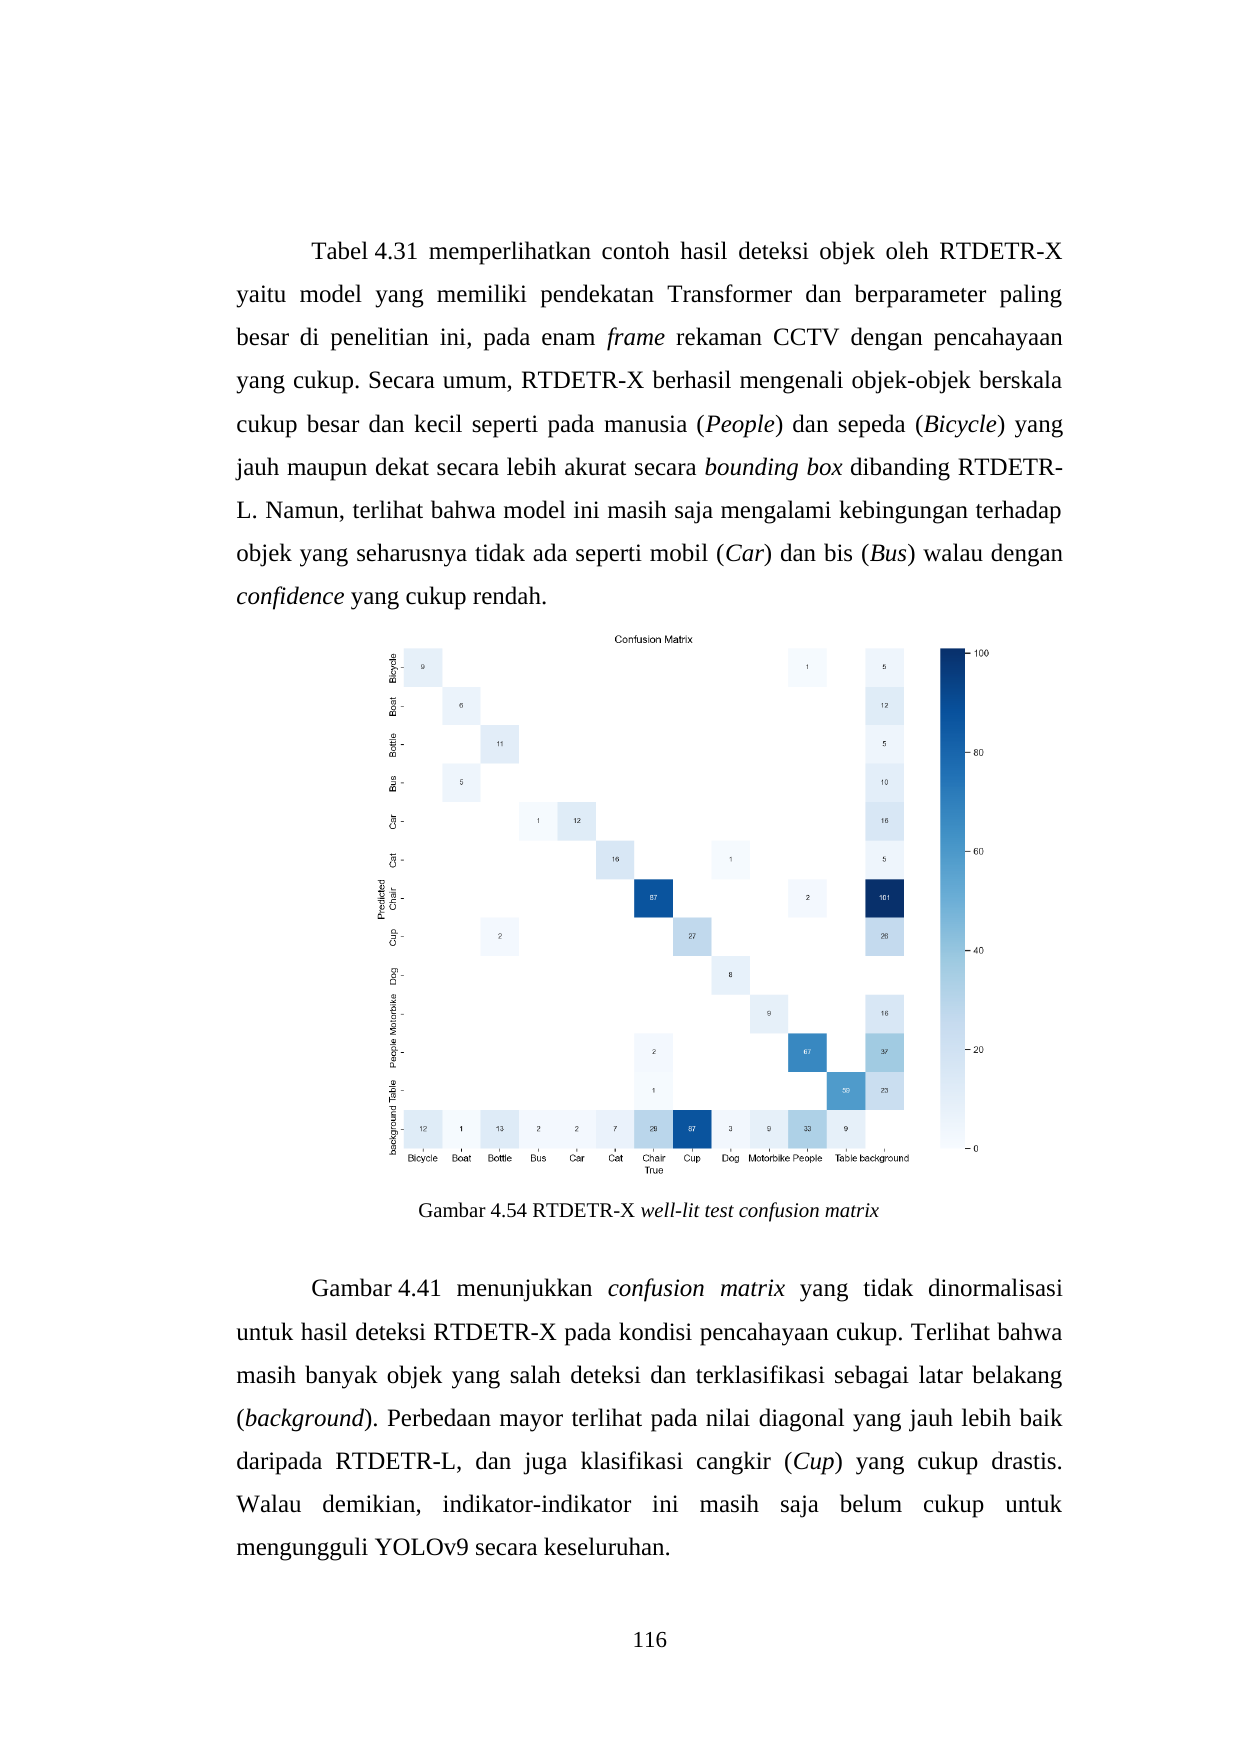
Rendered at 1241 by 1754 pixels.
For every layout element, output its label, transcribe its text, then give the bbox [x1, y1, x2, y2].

text Tabel 4.31 memperlihatkan contoh hasil deteksi objek oleh RTDETR-X yaitu model yang memiliki pendekatan Transformer dan berparameter paling besar di penelitian ini, pada enam frame rekaman CCTV dengan pencahayaan yang cukup. Secara umum, RTDETR-X berhasil mengenali objek-objek berskala cukup besar dan kecil seperti pada manusia (People) dan sepeda (Bicycle) yang jauh maupun dekat secara lebih akurat secara bounding box dibanding RTDETR-L. Namun, terlihat bahwa model ini masih saja mengalami kebingungan terhadap objek yang seharusnya tidak ada seperti mobil (Car) dan bis (Bus) walau dengan confidence yang cukup rendah. [236, 236, 1063, 610]
picture [311, 624, 1060, 1186]
text Gambar 4.41 menunjukkan confusion matrix yang tidak dinormalisasi untuk hasil deteksi RTDETR-X pada kondisi pencahayaan cukup. Terlihat bahwa masih banyak objek yang salah deteksi dan terklasifikasi sebagai latar belakang (background). Perbedaan mayor terlihat pada nilai diagonal yang jauh lebih baik daripada RTDETR-L, dan juga klasifikasi cangkir (Cup) yang cukup drastis. Walau demikian, indikator-indikator ini masih saja belum cukup untuk mengungguli YOLOv9 secara keseluruhan. [236, 1273, 1063, 1561]
